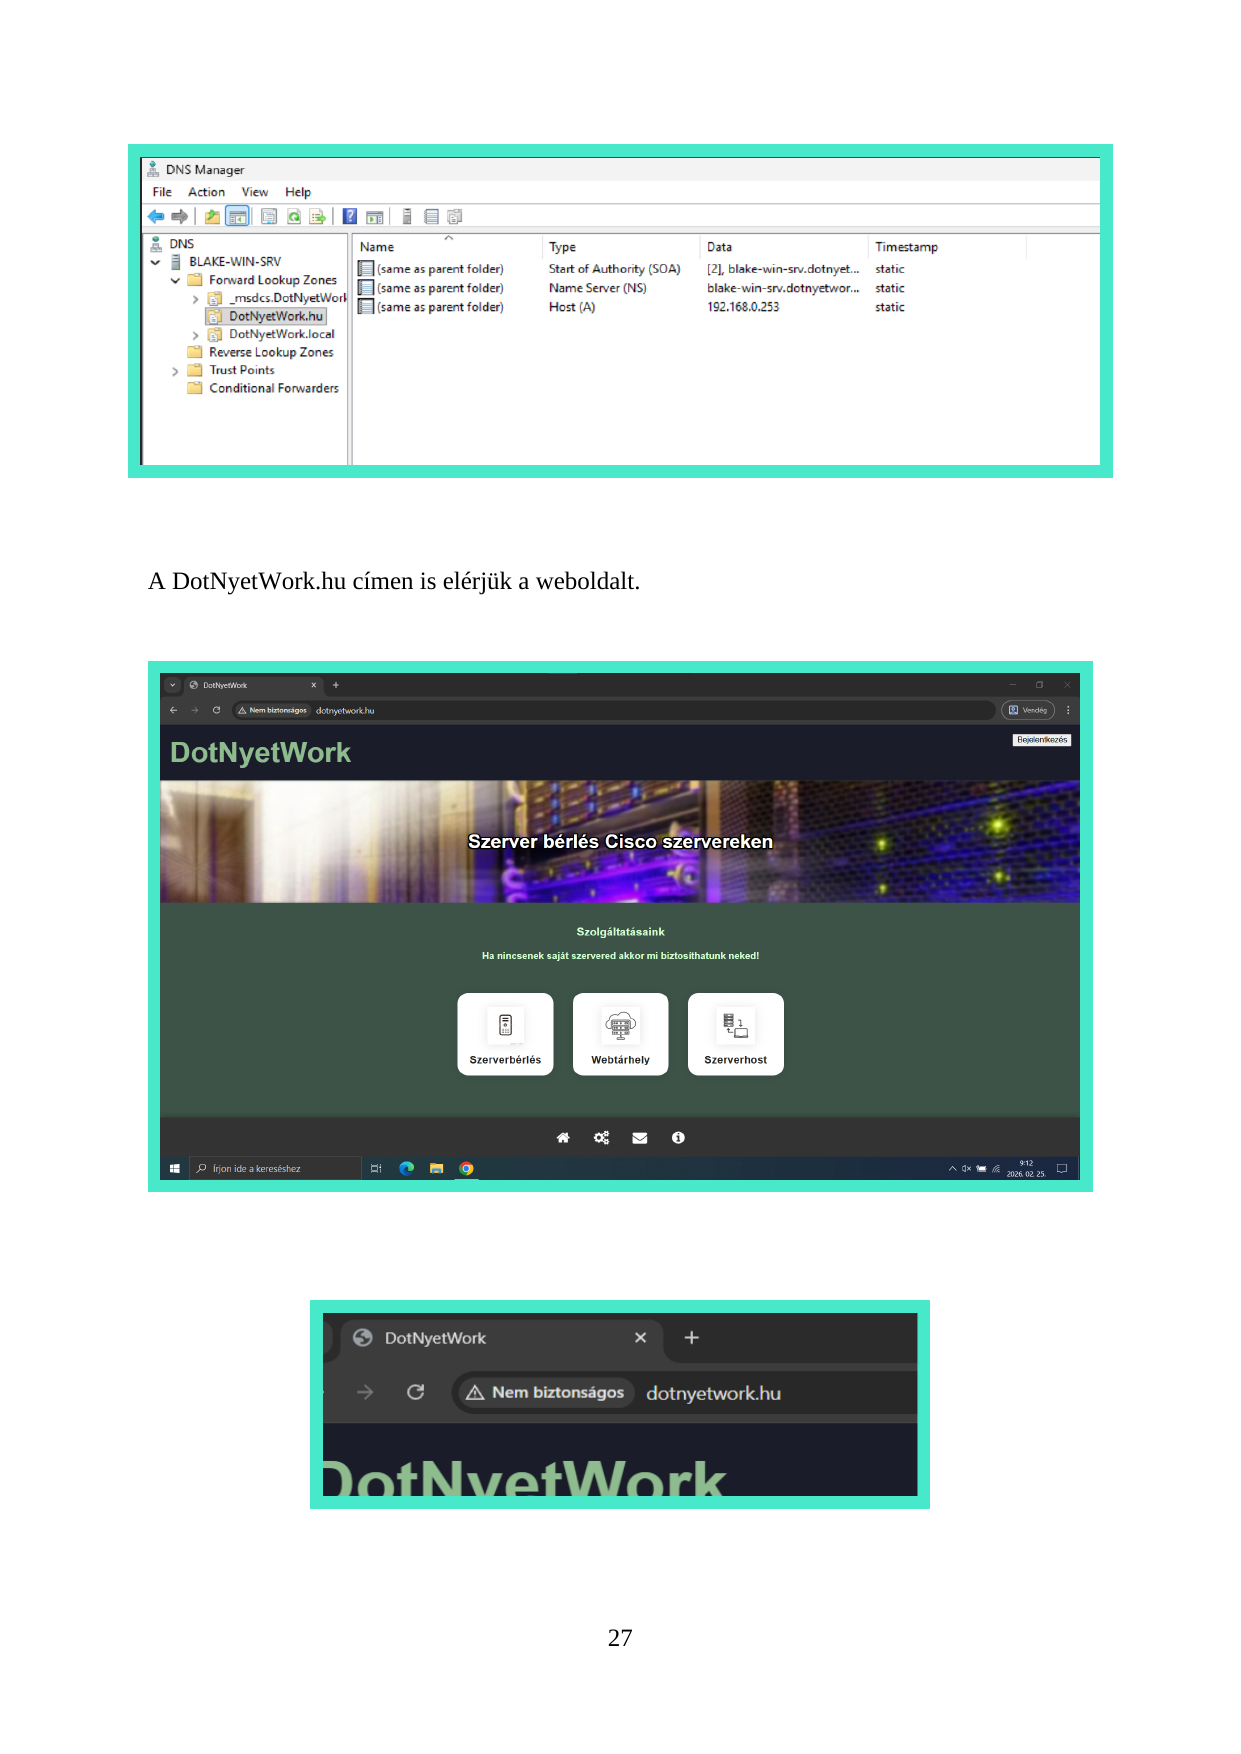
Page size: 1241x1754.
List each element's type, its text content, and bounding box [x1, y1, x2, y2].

text A DotNyetWork.hu címen is elérjük a weboldalt. [148, 566, 1093, 595]
picture [323, 1313, 918, 1496]
picture [140, 157, 1100, 465]
picture [160, 673, 1080, 1180]
